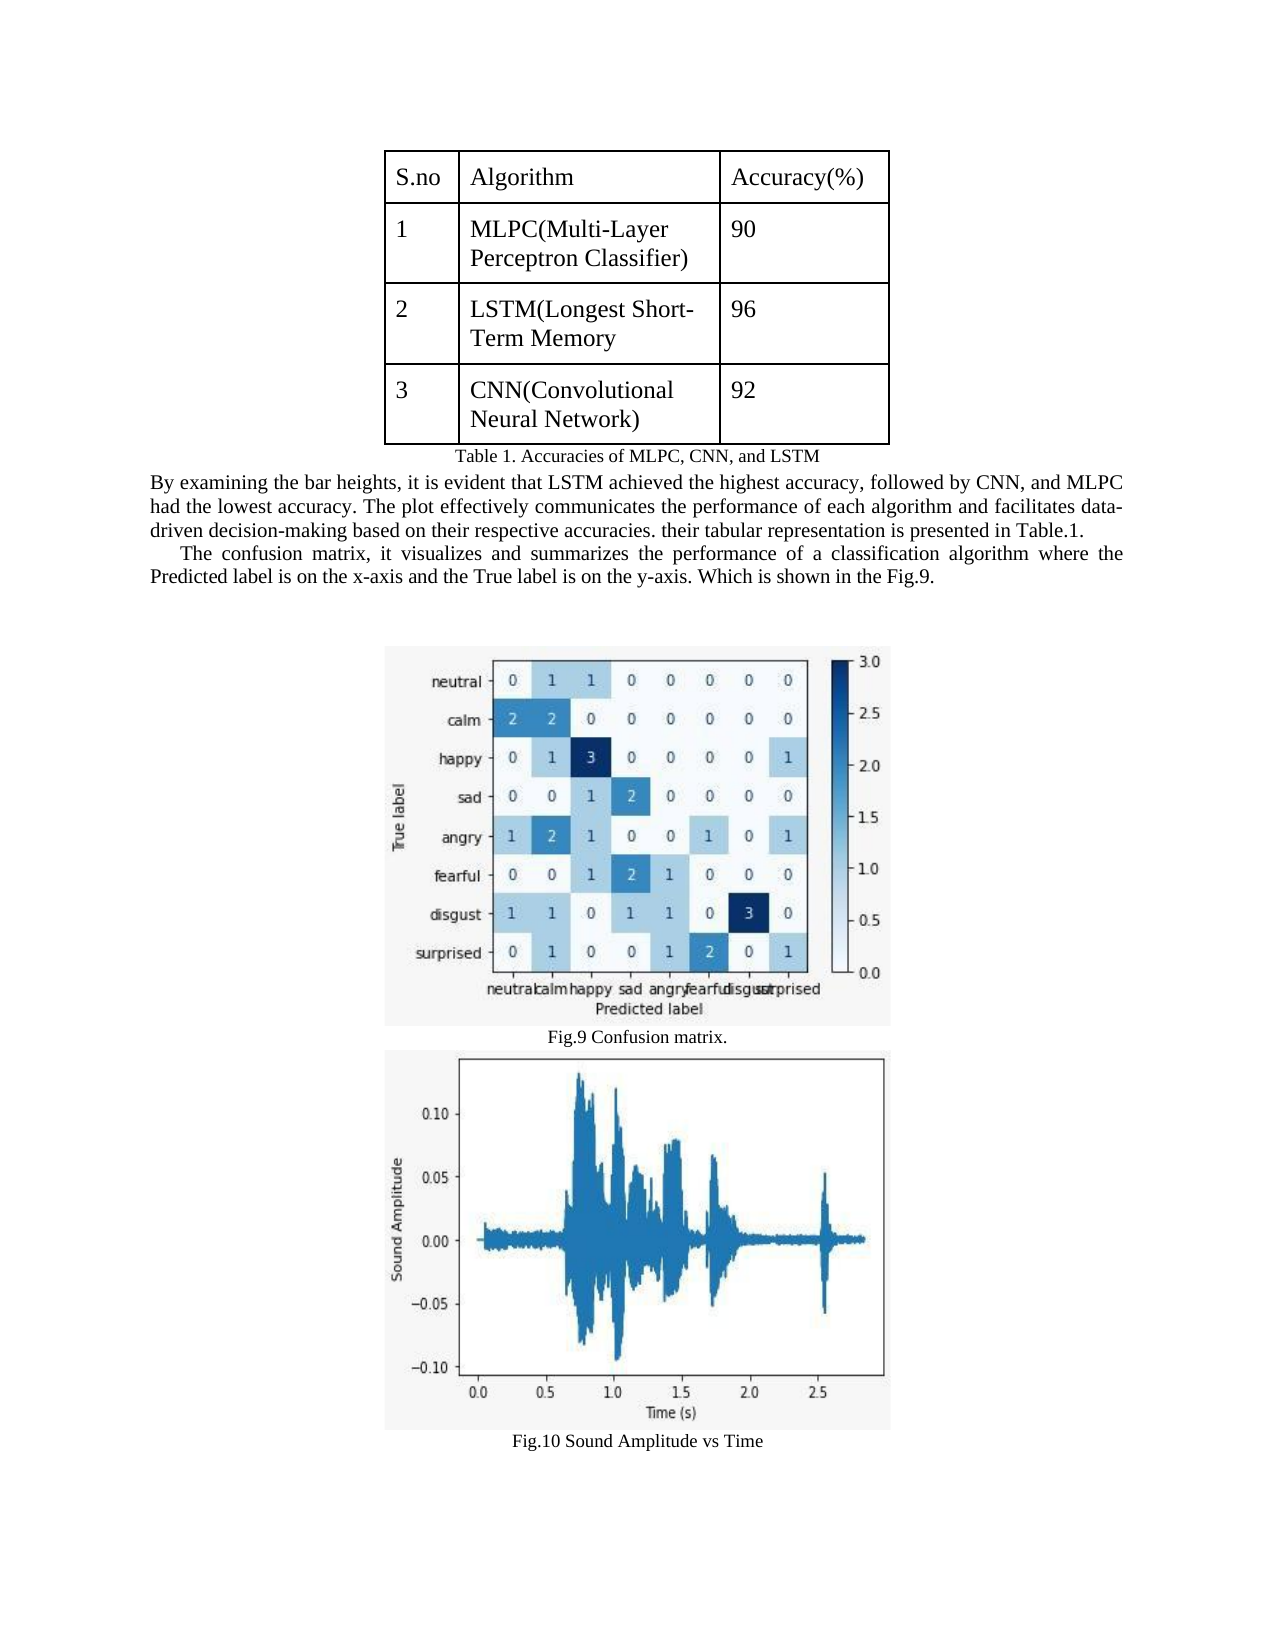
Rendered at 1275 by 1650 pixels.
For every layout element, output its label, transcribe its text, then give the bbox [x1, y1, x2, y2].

table_header S.no [386, 152, 458, 202]
picture [384, 1050, 891, 1430]
picture [384, 646, 891, 1026]
table_cell 3 [386, 365, 458, 443]
table_cell MLPC(Multi-Layer Perceptron Classifier) [460, 204, 719, 282]
text Table 1. Accuracies of MLPC, CNN, and LSTM [150, 445, 1125, 467]
table_cell 1 [386, 204, 458, 282]
table_cell 92 [721, 365, 888, 443]
table_cell 90 [721, 204, 888, 282]
text Fig.10 Sound Amplitude vs Time [150, 1430, 1125, 1451]
table_cell LSTM(Longest Short-Term Memory [460, 284, 719, 362]
table_header Algorithm [460, 152, 719, 202]
table_cell 96 [721, 284, 888, 362]
text Fig.9 Confusion matrix. [150, 1026, 1125, 1047]
table_cell 2 [386, 284, 458, 362]
text The confusion matrix, it visualizes and summarizes the performance of a classification algorithm where the Predicted label is on the x-axis and the True label is on the y-axis. Which is shown in the Fig.9. [150, 542, 1125, 588]
table_cell CNN(Convolutional Neural Network) [460, 365, 719, 443]
text By examining the bar heights, it is evident that LSTM achieved the highest accuracy, followed by CNN, and MLPC had the lowest accuracy. The plot effectively communicates the performance of each algorithm and facilitates data-driven decision-making based on their respective accuracies. their tabular representation is presented in Table.1. [150, 470, 1125, 542]
table_header Accuracy(%) [721, 152, 888, 202]
